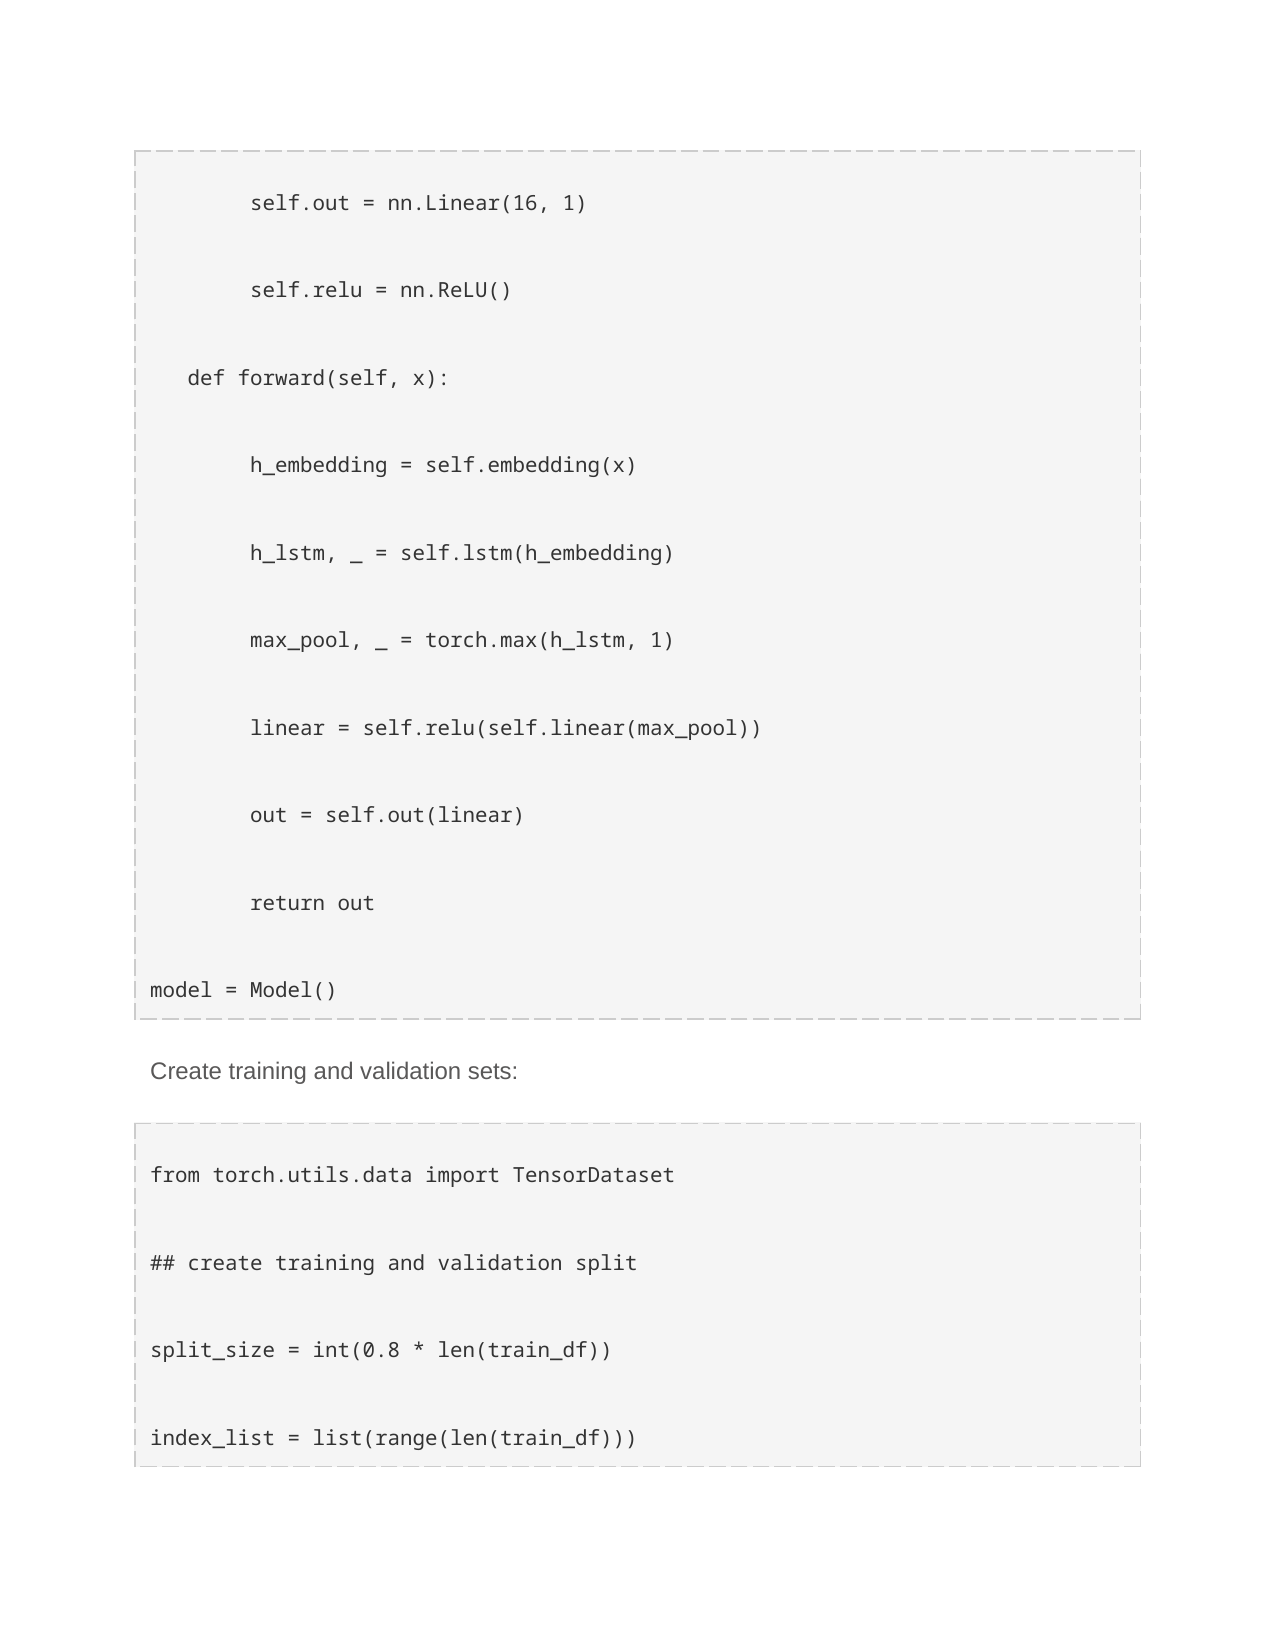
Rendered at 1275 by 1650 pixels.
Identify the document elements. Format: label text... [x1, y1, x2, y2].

text h_embedding = self.embedding(x) [134, 412, 1141, 479]
text self.out = nn.Linear(16, 1) [134, 150, 1141, 216]
text self.relu = nn.ReLU() [134, 237, 1141, 304]
text max_pool, _ = torch.max(h_lstm, 1) [134, 587, 1141, 654]
text Create training and validation sets: [150, 1057, 1125, 1085]
text return out [134, 850, 1141, 916]
text h_lstm, _ = self.lstm(h_embedding) [134, 500, 1141, 566]
text index_list = list(range(len(train_df))) [134, 1385, 1141, 1467]
text out = self.out(linear) [134, 762, 1141, 829]
text from torch.utils.data import TensorDataset [134, 1122, 1141, 1188]
text linear = self.relu(self.linear(max_pool)) [134, 675, 1141, 741]
text ## create training and validation split [134, 1210, 1141, 1276]
text model = Model() [134, 937, 1141, 1020]
text split_size = int(0.8 * len(train_df)) [134, 1297, 1141, 1363]
text def forward(self, x): [134, 325, 1141, 391]
